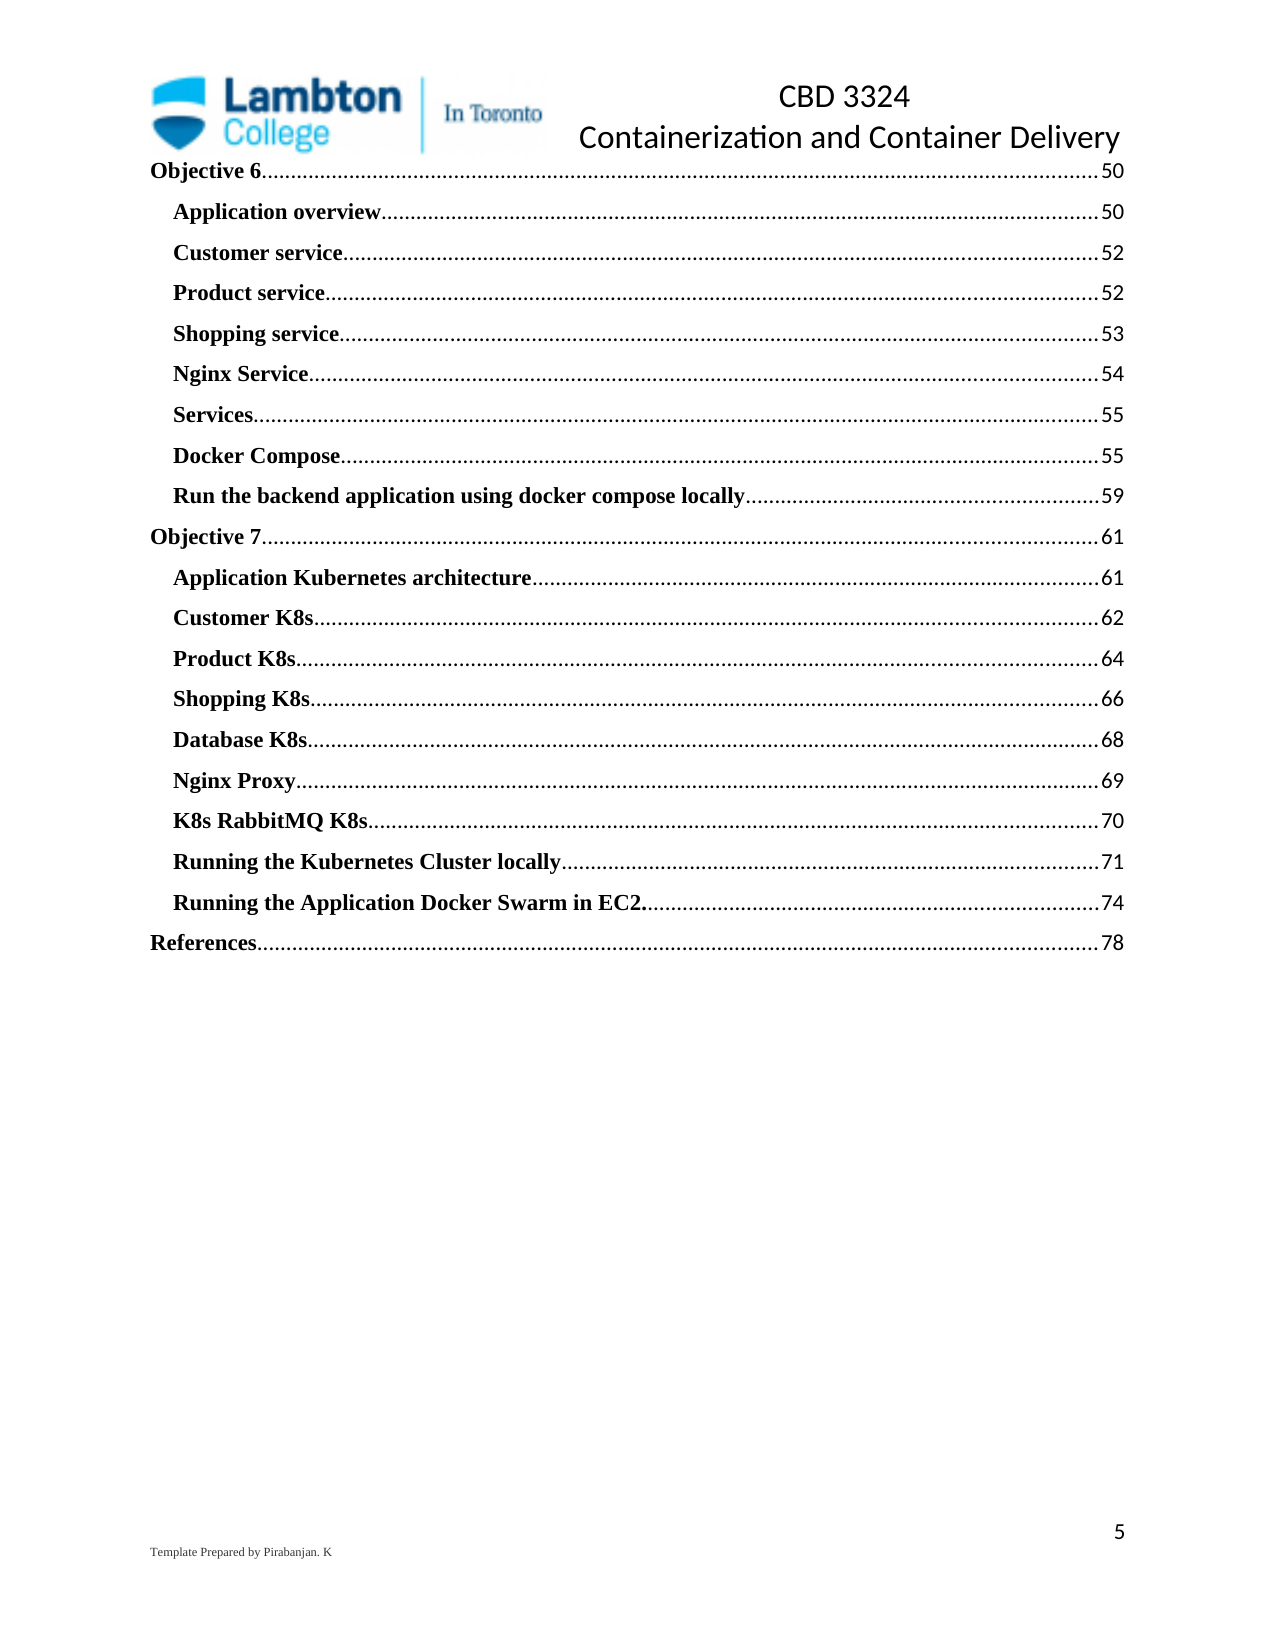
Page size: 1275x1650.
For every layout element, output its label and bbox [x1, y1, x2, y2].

picture [150, 75, 547, 157]
